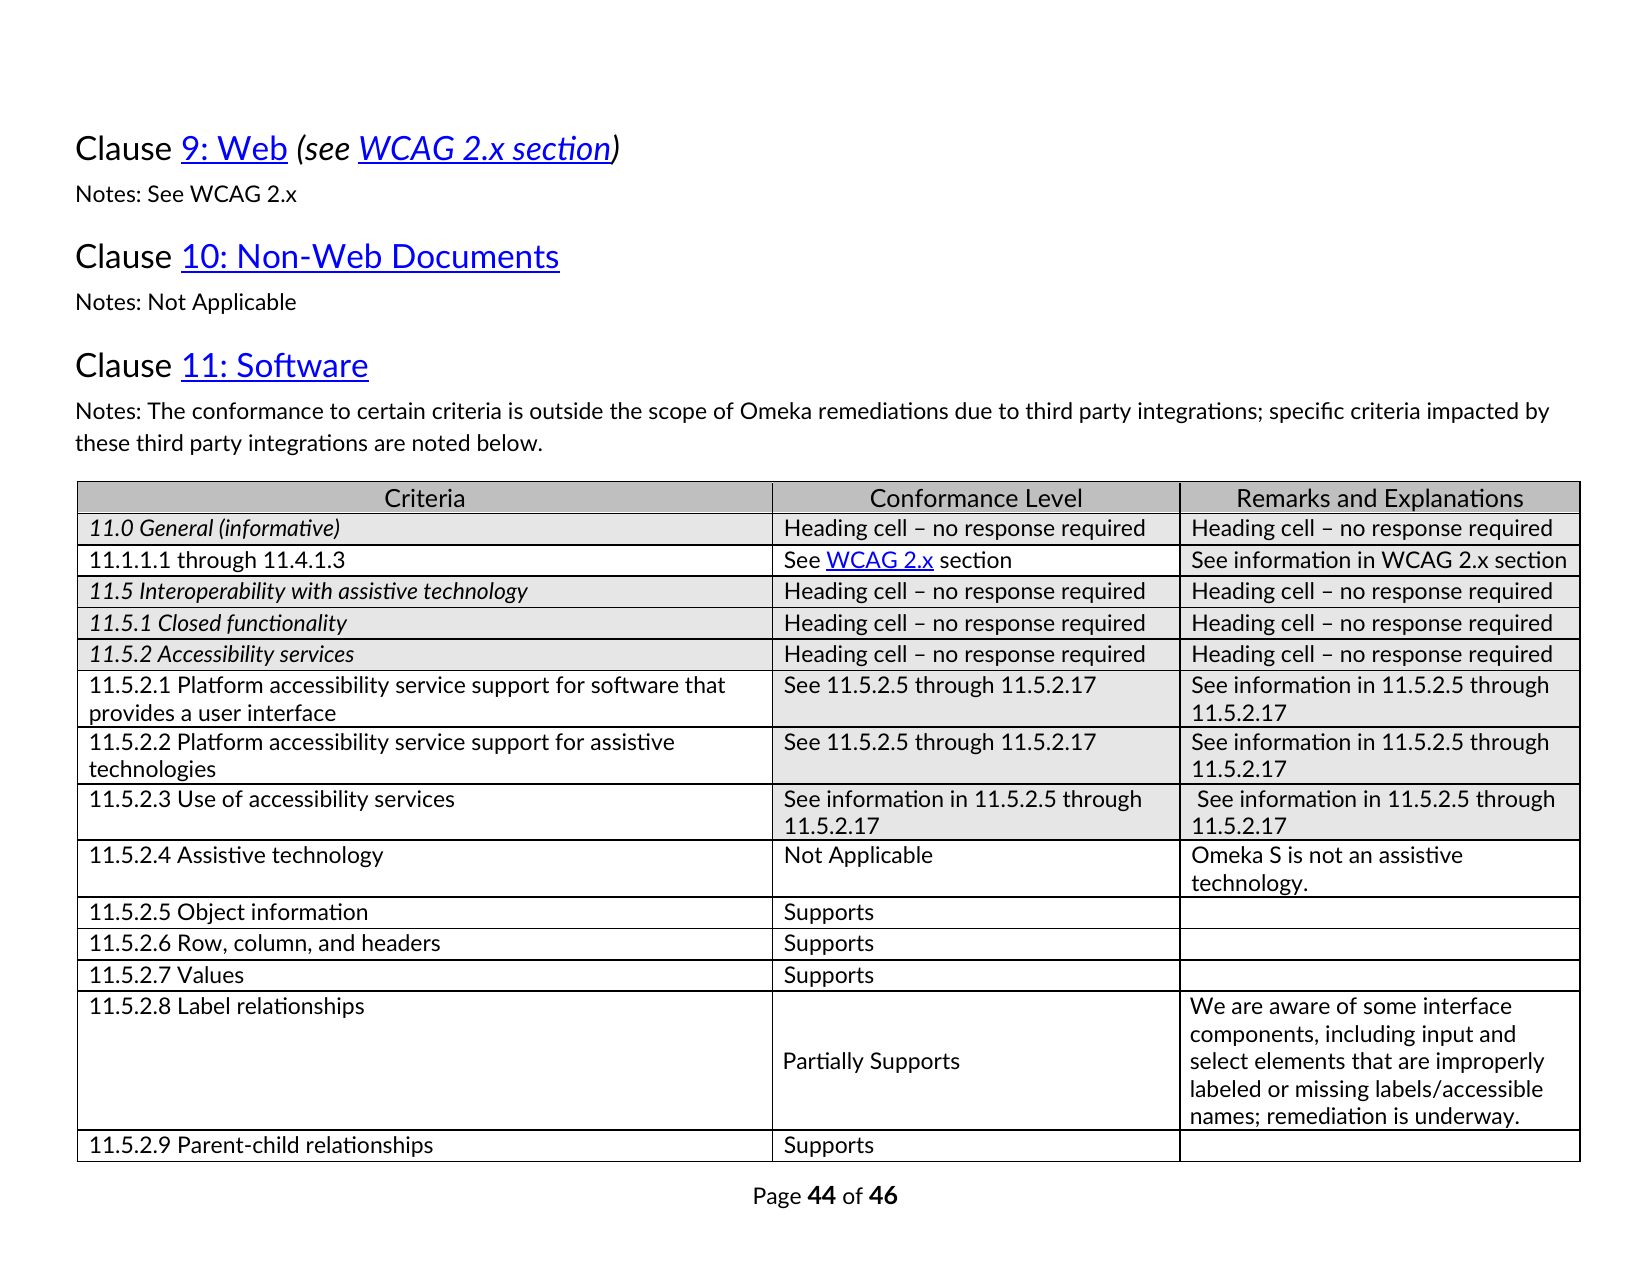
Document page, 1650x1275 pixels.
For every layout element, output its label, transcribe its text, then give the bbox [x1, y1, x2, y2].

table_cell Heading cell – no response required [773, 514, 1179, 544]
table_cell See 11.5.2.5 through 11.5.2.17 [773, 671, 1179, 726]
table_cell Supports [773, 961, 1179, 990]
table_cell 11.5.1 Closed functionality [78, 608, 772, 638]
text Notes: The conformance to certain criteria is outside the scope of Omeka remediations due to third party integrations; specific criteria impacted by these third party integrations are noted below. [75, 397, 1575, 456]
table_cell Supports [773, 898, 1179, 927]
table_header Remarks and Explanations [1181, 482, 1579, 512]
table_cell 11.1.1.1 through 11.4.1.3 [78, 546, 772, 575]
table_cell See WCAG 2.x section [773, 546, 1179, 575]
table_cell Heading cell – no response required [773, 640, 1179, 670]
table_cell See information in 11.5.2.5 through 11.5.2.17 [773, 785, 1179, 839]
table_cell Heading cell – no response required [1181, 577, 1579, 607]
table_cell See 11.5.2.5 through 11.5.2.17 [773, 728, 1179, 783]
table_header Criteria [78, 482, 772, 512]
text Notes: Not Applicable [75, 288, 1575, 316]
table_cell 11.5 Interoperability with assistive technology [78, 577, 772, 607]
subtitle Clause 10: Non-Web Documents [75, 236, 1575, 276]
table_cell Omeka S is not an assistive technology. [1181, 841, 1579, 896]
subtitle Clause 9: Web (see WCAG 2.x section) [75, 127, 1575, 167]
table_cell Supports [773, 929, 1179, 959]
table_cell [1181, 898, 1579, 927]
table_cell Supports [773, 1131, 1179, 1161]
table_cell 11.5.2.5 Object information [78, 898, 772, 927]
table_cell Heading cell – no response required [1181, 640, 1579, 670]
table_cell See information in 11.5.2.5 through 11.5.2.17 [1181, 785, 1579, 839]
table_cell Partially Supports [773, 992, 1179, 1129]
table_cell Not Applicable [773, 841, 1179, 896]
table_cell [1181, 992, 1579, 1129]
table_cell Heading cell – no response required [773, 608, 1179, 638]
text Notes: See WCAG 2.x [75, 179, 1575, 207]
table_cell [1181, 961, 1579, 990]
table_cell Heading cell – no response required [1181, 608, 1579, 638]
table_cell [1181, 1131, 1579, 1161]
table_cell 11.5.2.9 Parent-child relationships [78, 1131, 772, 1161]
table_cell 11.5.2.7 Values [78, 961, 772, 990]
table_cell 11.5.2.1 Platform accessibility service support for software that provides a user interface [78, 671, 772, 726]
table_cell [1181, 929, 1579, 959]
table_cell See information in 11.5.2.5 through 11.5.2.17 [1181, 671, 1579, 726]
table_cell 11.5.2.2 Platform accessibility service support for assistive technologies [78, 728, 772, 783]
table_cell 11.5.2.3 Use of accessibility services [78, 785, 772, 839]
table_cell 11.0 General (informative) [78, 514, 772, 544]
table_cell 11.5.2 Accessibility services [78, 640, 772, 670]
table_cell 11.5.2.4 Assistive technology [78, 841, 772, 896]
table_cell 11.5.2.8 Label relationships [78, 992, 772, 1129]
table_header Conformance Level [773, 482, 1180, 512]
subtitle Clause 11: Software [75, 345, 1575, 385]
table_cell See information in WCAG 2.x section [1181, 546, 1579, 575]
table_cell Heading cell – no response required [1181, 514, 1579, 544]
table_cell Heading cell – no response required [773, 577, 1179, 607]
table_cell 11.5.2.6 Row, column, and headers [78, 929, 772, 959]
table_cell See information in 11.5.2.5 through 11.5.2.17 [1181, 728, 1579, 783]
